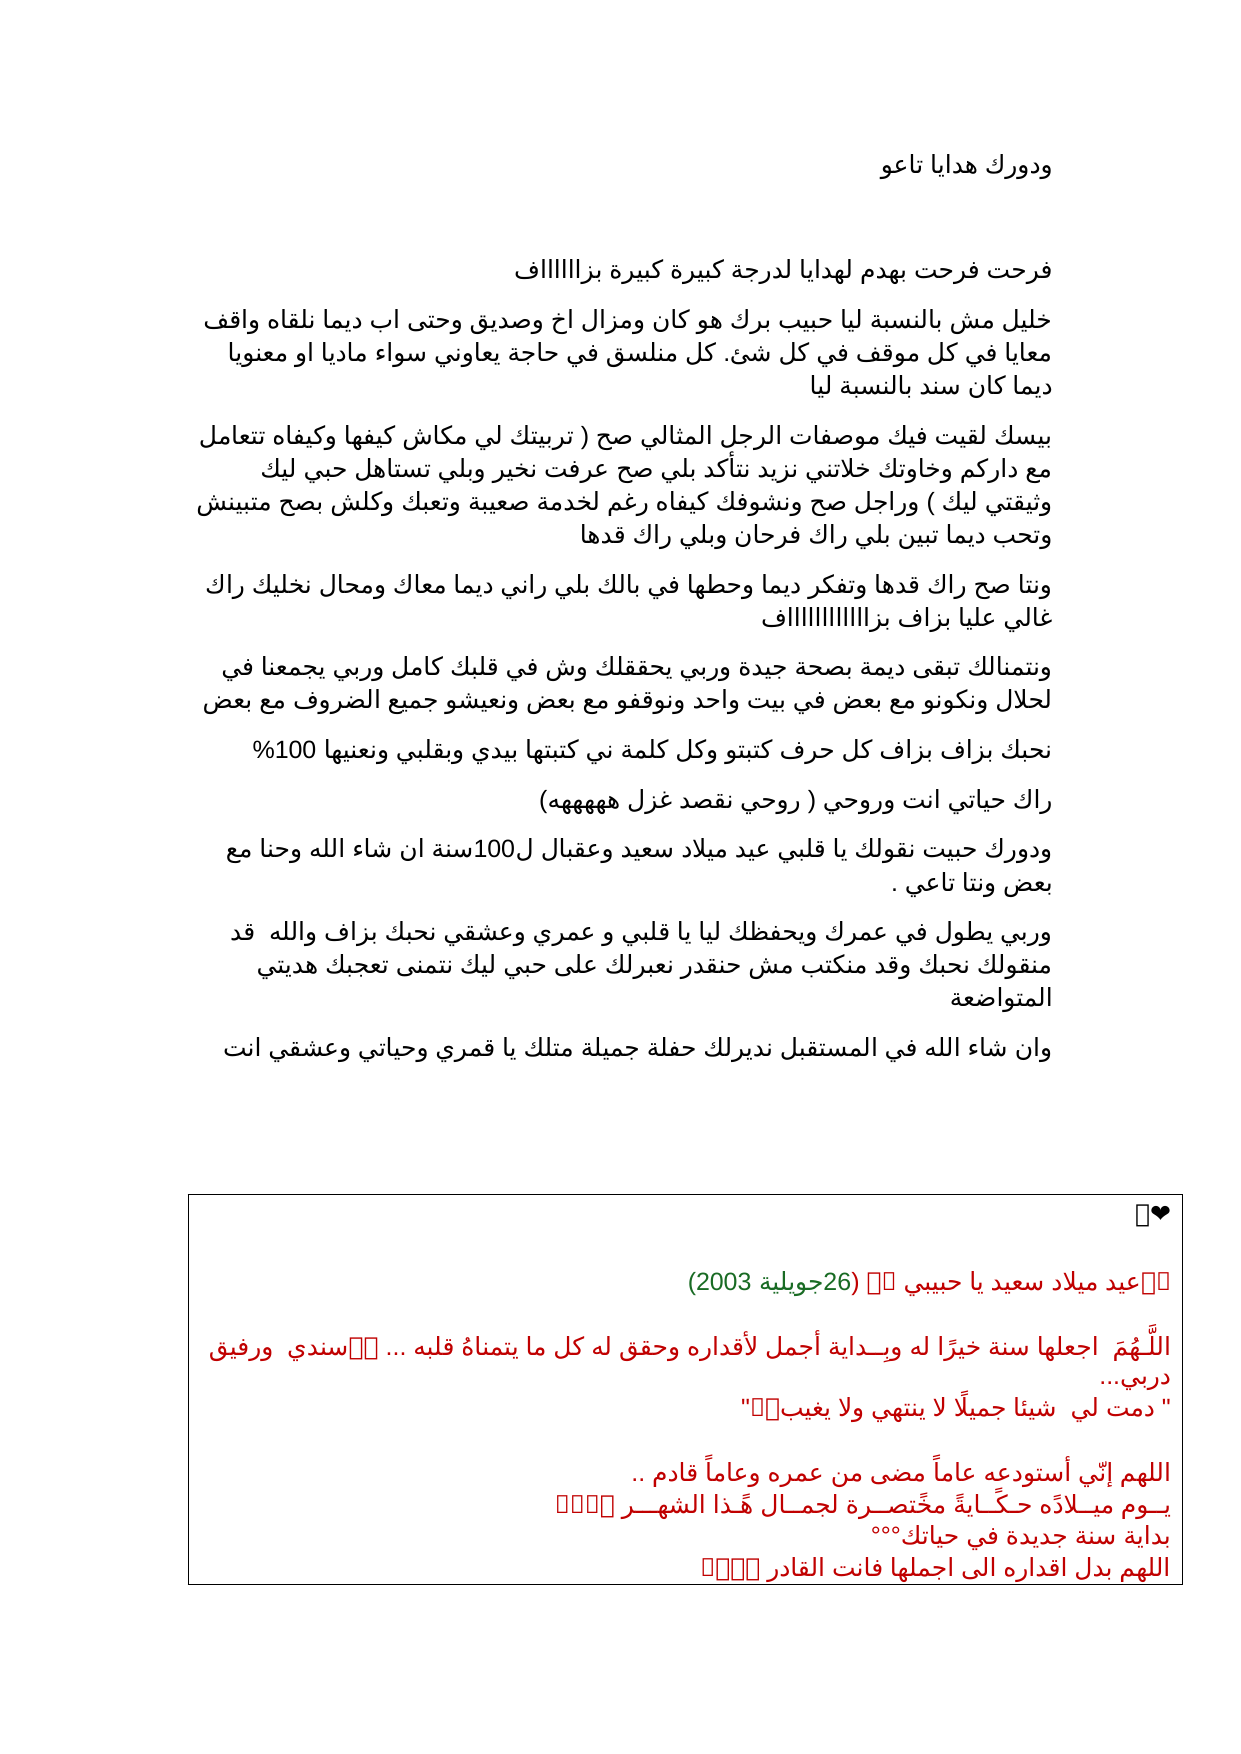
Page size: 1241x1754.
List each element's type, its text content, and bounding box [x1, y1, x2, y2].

text وربي يطول في عمرك ويحفظك ليا يا قلبي و عمري وعشقي نحبك بزاف والله قد منقولك نحبك وقد منكتب مش حنقدر نعبرلك على حبي ليك نتمنى تعجبك هديتي المتواضعة [187, 917, 1053, 1012]
text ودورك هدايا تاعو [187, 150, 1053, 179]
text ودورك حبيت نقولك يا قلبي عيد ميلاد سعيد وعقبال ل100سنة ان شاء الله وحنا مع بعض ونتا تاعي . [187, 834, 1053, 896]
text بيسك لقيت فيك موصفات الرجل المثالي صح ( تربيتك لي مكاش كيفها وكيفاه تتعامل مع داركم وخاوتك خلاتني نزيد نتأكد بلي صح عرفت نخير وبلي تستاهل حبي ليك وثيقتي ليك ) وراجل صح ونشوفك كيفاه رغم لخدمة صعيبة وتعبك وكلش بصح متبينش وتحب ديما تبين بلي راك فرحان وبلي راك قدها [187, 421, 1053, 549]
text ونتمنالك تبقى ديمة بصحة جيدة وربي يحققلك وش في قلبك كامل وربي يجمعنا في لحلال ونكونو مع بعض في بيت واحد ونوقفو مع بعض ونعيشو جميع الضروف مع بعض [187, 652, 1053, 714]
text راك حياتي انت وروحي ( روحي نقصد غزل هههههه) [187, 785, 1053, 813]
text وان شاء الله في المستقبل نديرلك حفلة جميلة متلك يا قمري وحياتي وعشقي انت [187, 1033, 1053, 1062]
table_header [189, 1195, 1182, 1583]
text فرحت فرحت بهدم لهدايا لدرجة كبيرة كبيرة بزااااااف [187, 256, 1053, 284]
text نحبك بزاف بزاف كل حرف كتبتو وكل كلمة ني كتبتها بيدي وبقلبي ونعنيها 100% [187, 735, 1053, 764]
text خليل مش بالنسبة ليا حبيب برك هو كان ومزال اخ وصديق وحتى اب ديما نلقاه واقف معايا في كل موقف في كل شئ. كل منلسق في حاجة يعاوني سواء ماديا او معنويا ديما كان سند بالنسبة ليا [187, 305, 1053, 400]
text ونتا صح راك قدها وتفكر ديما وحطها في بالك بلي راني ديما معاك ومحال نخليك راك غالي عليا بزاف بزااااااااااااف [187, 570, 1053, 631]
